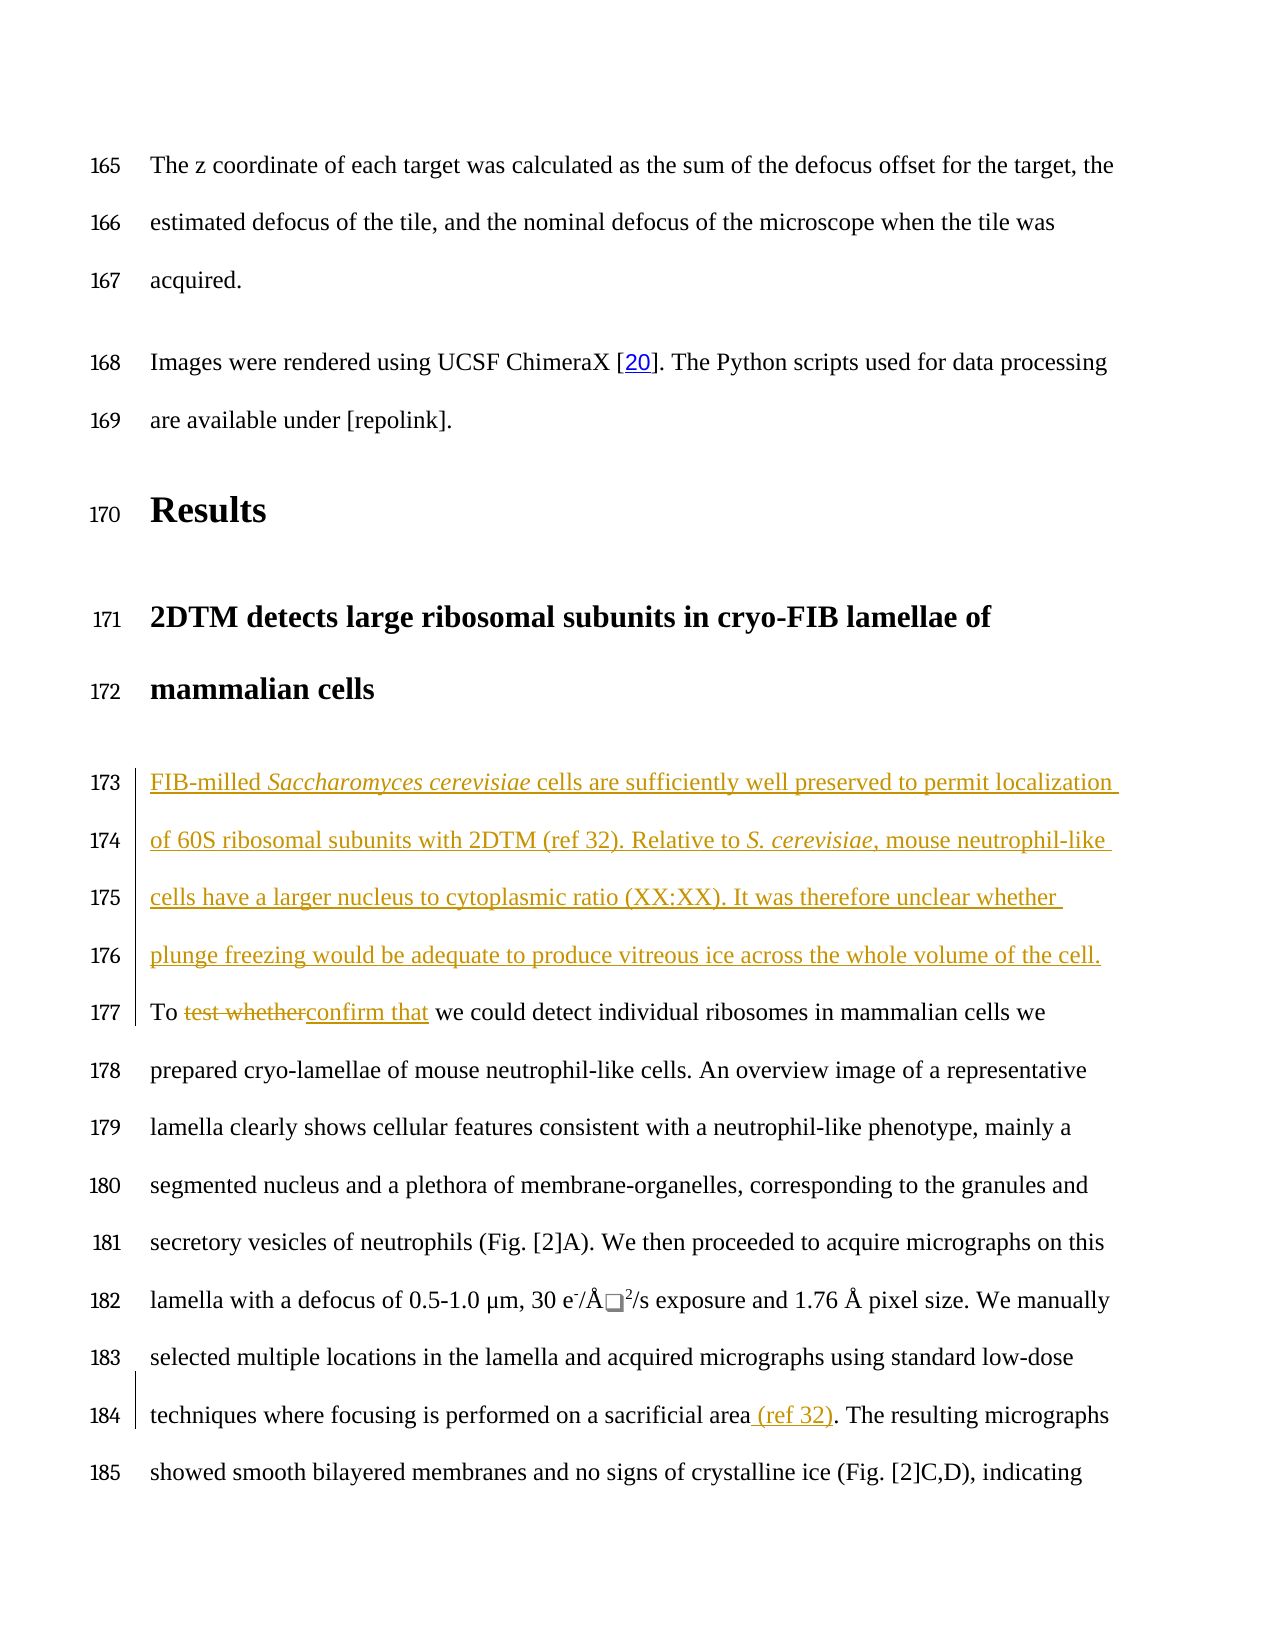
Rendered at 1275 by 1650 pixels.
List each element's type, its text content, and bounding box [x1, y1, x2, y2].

subtitle Results [150, 487, 1125, 531]
subtitle 2DTM detects large ribosomal subunits in cryo-FIB lamellae of mammalian cells [150, 599, 1125, 707]
text Images were rendered using UCSF ChimeraX [20]. The Python scripts used for data processing are available under [repolink]. [150, 347, 1125, 434]
text The z coordinate of each target was calculated as the sum of the defocus offset for the target, the estimated defocus of the tile, and the nominal defocus of the microscope when the tile was acquired. [150, 150, 1125, 294]
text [150, 767, 1125, 1486]
